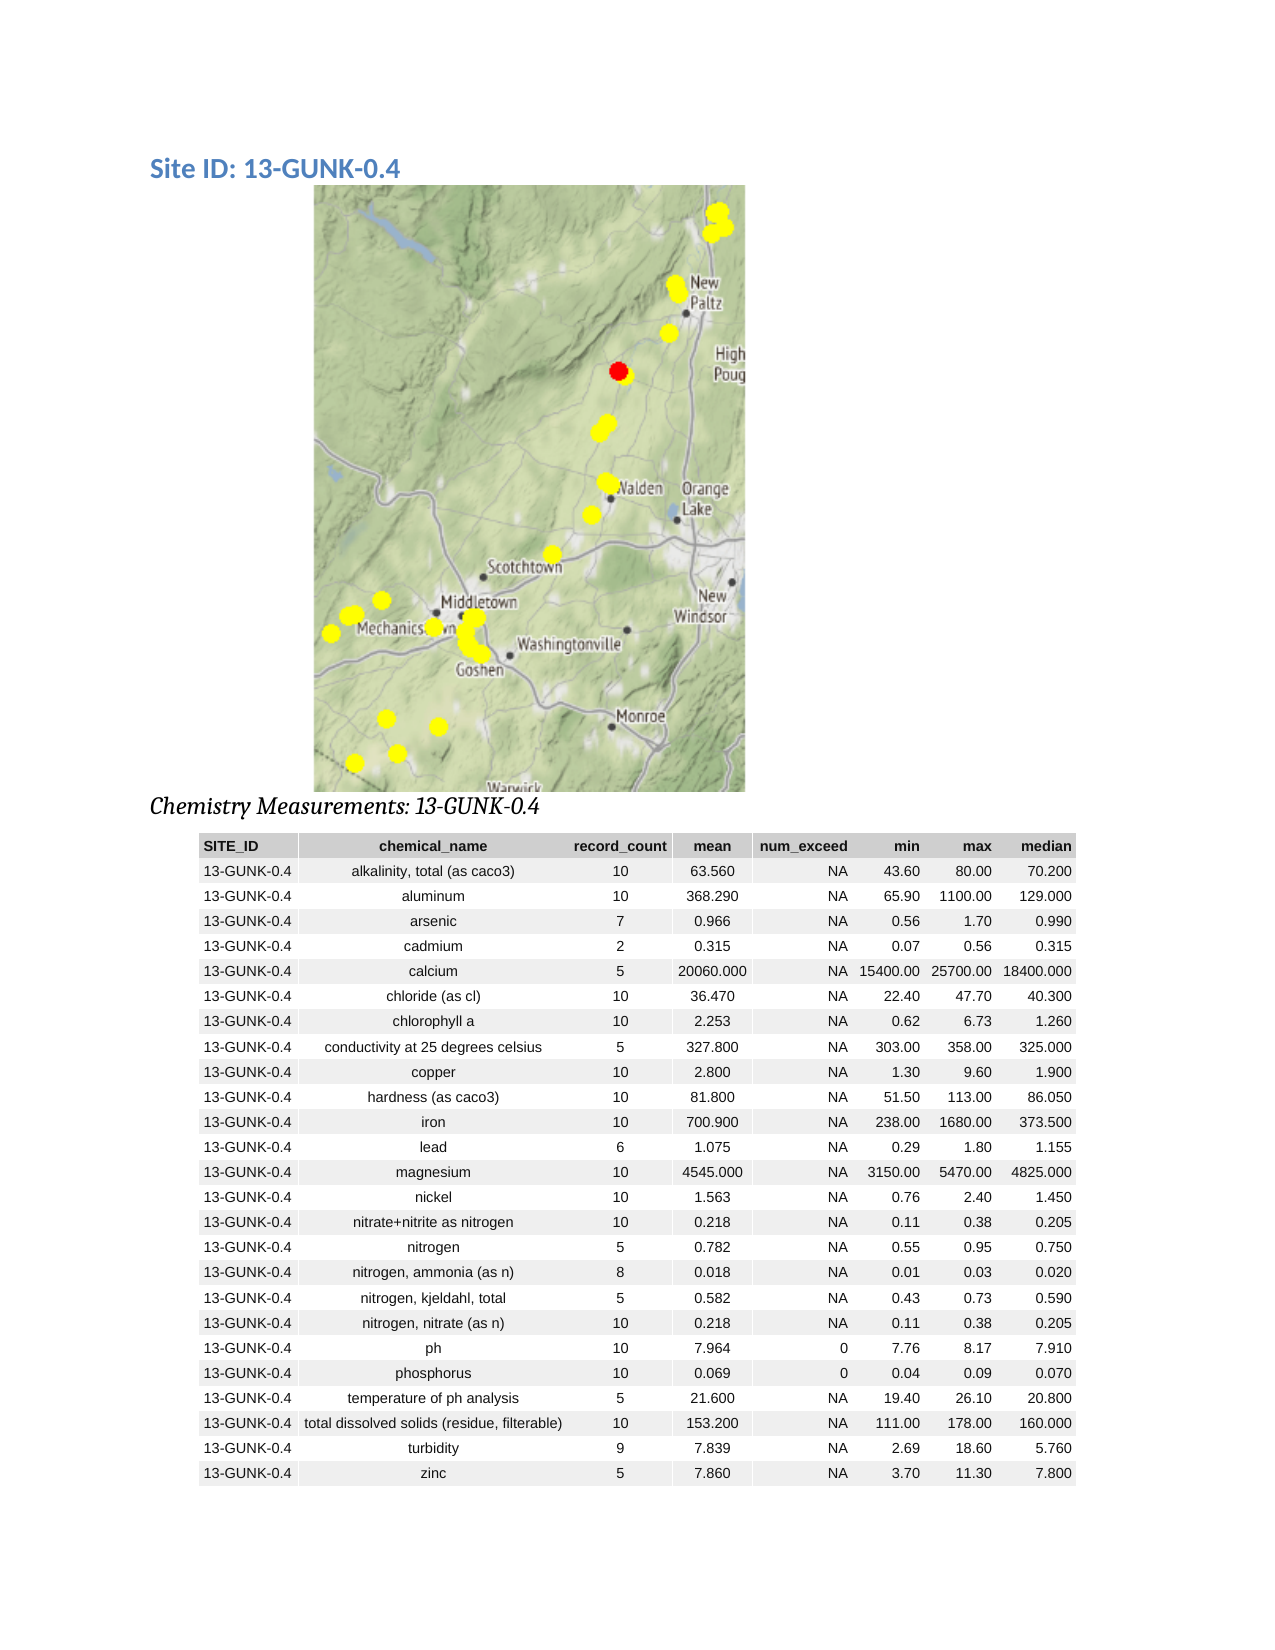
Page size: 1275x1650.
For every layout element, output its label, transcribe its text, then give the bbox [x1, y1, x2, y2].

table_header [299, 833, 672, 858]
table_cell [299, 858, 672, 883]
text Chemistry Measurements: 13-GUNK-0.4 [150, 792, 1125, 821]
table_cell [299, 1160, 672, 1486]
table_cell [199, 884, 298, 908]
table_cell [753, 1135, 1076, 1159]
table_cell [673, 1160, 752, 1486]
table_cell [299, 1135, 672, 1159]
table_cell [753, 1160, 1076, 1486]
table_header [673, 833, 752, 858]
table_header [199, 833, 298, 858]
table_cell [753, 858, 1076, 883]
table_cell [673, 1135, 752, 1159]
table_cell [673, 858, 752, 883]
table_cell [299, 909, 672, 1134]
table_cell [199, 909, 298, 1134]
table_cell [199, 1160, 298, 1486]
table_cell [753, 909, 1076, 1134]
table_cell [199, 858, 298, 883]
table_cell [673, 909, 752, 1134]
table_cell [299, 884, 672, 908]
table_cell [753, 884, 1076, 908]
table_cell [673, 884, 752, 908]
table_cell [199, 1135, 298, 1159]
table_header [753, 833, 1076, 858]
picture [150, 185, 908, 792]
